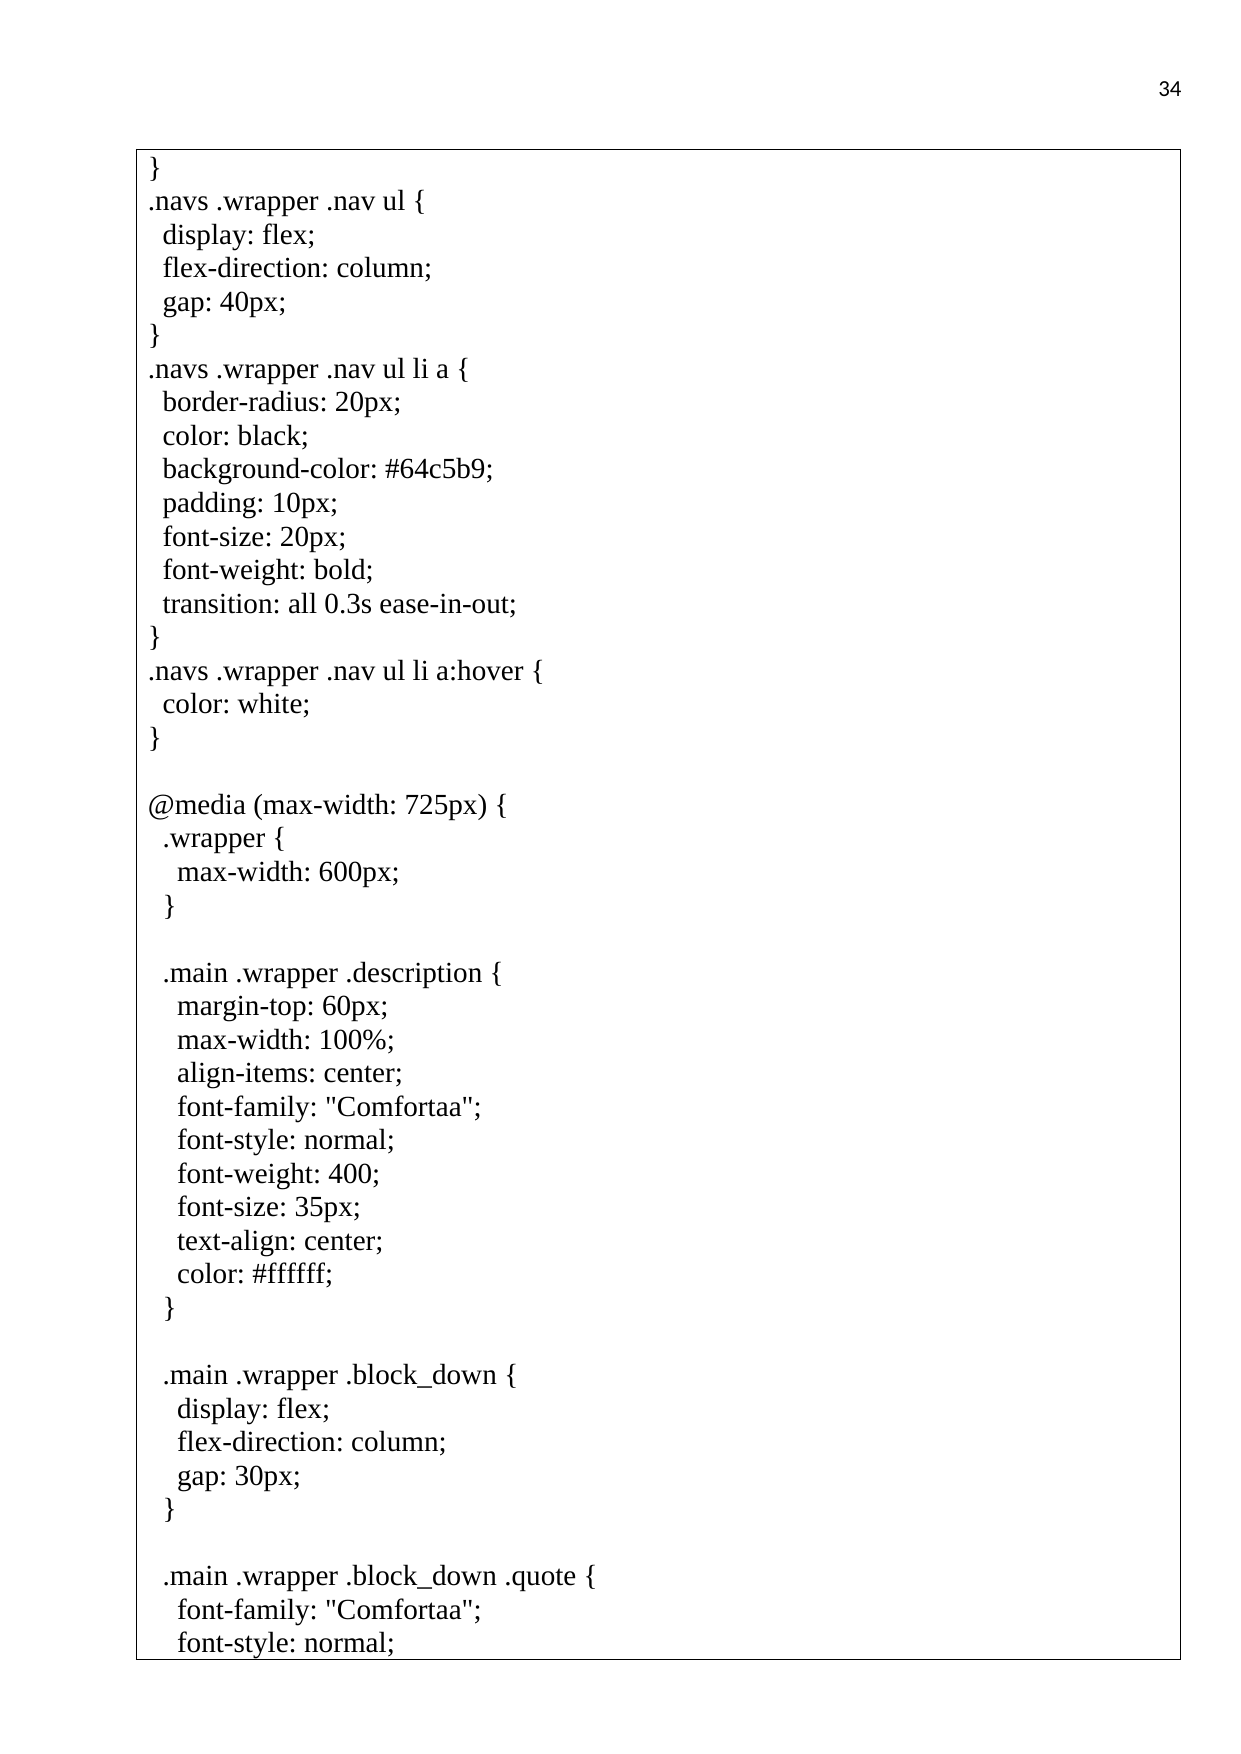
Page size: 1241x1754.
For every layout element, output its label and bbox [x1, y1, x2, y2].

table_header [137, 150, 1180, 1659]
